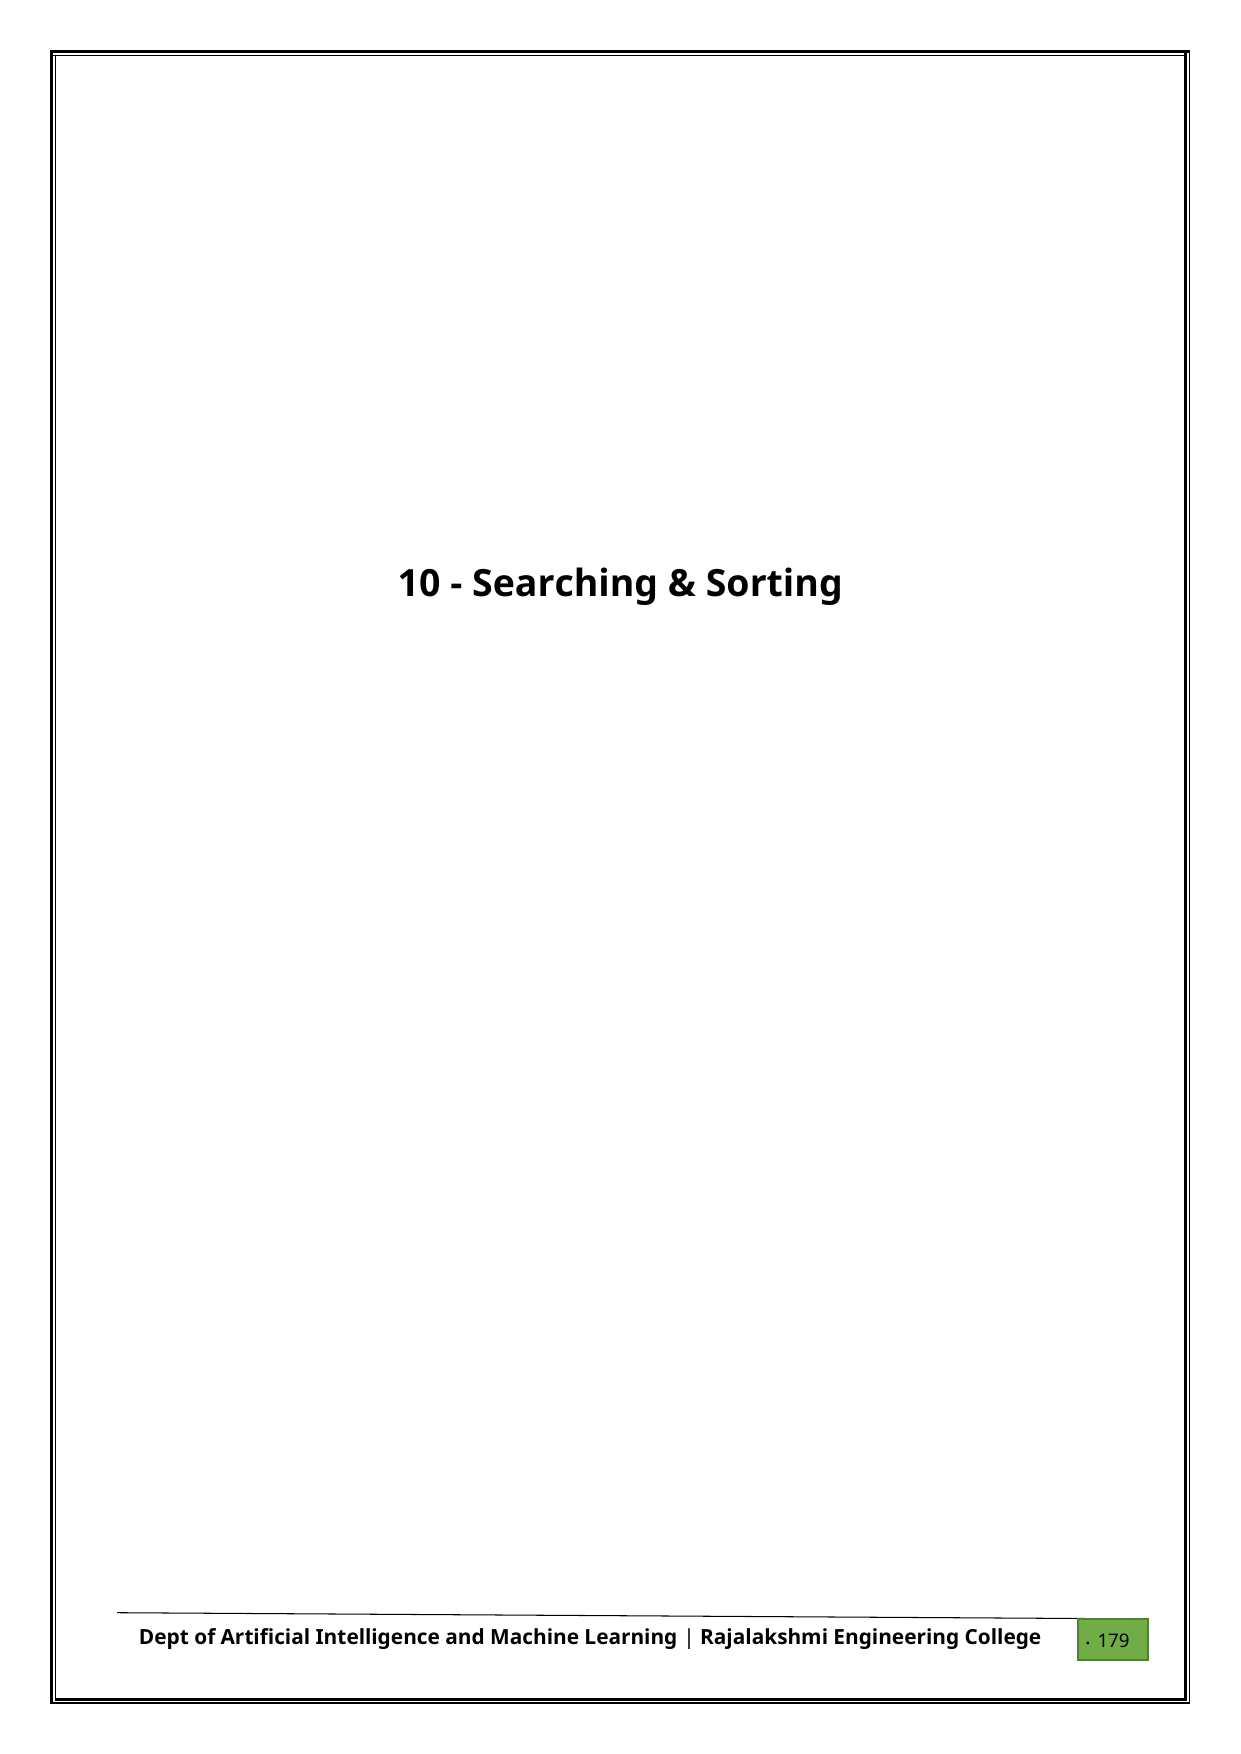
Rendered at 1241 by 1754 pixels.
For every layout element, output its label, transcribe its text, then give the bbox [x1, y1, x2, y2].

text 10 - Searching & Sorting [150, 556, 1090, 607]
